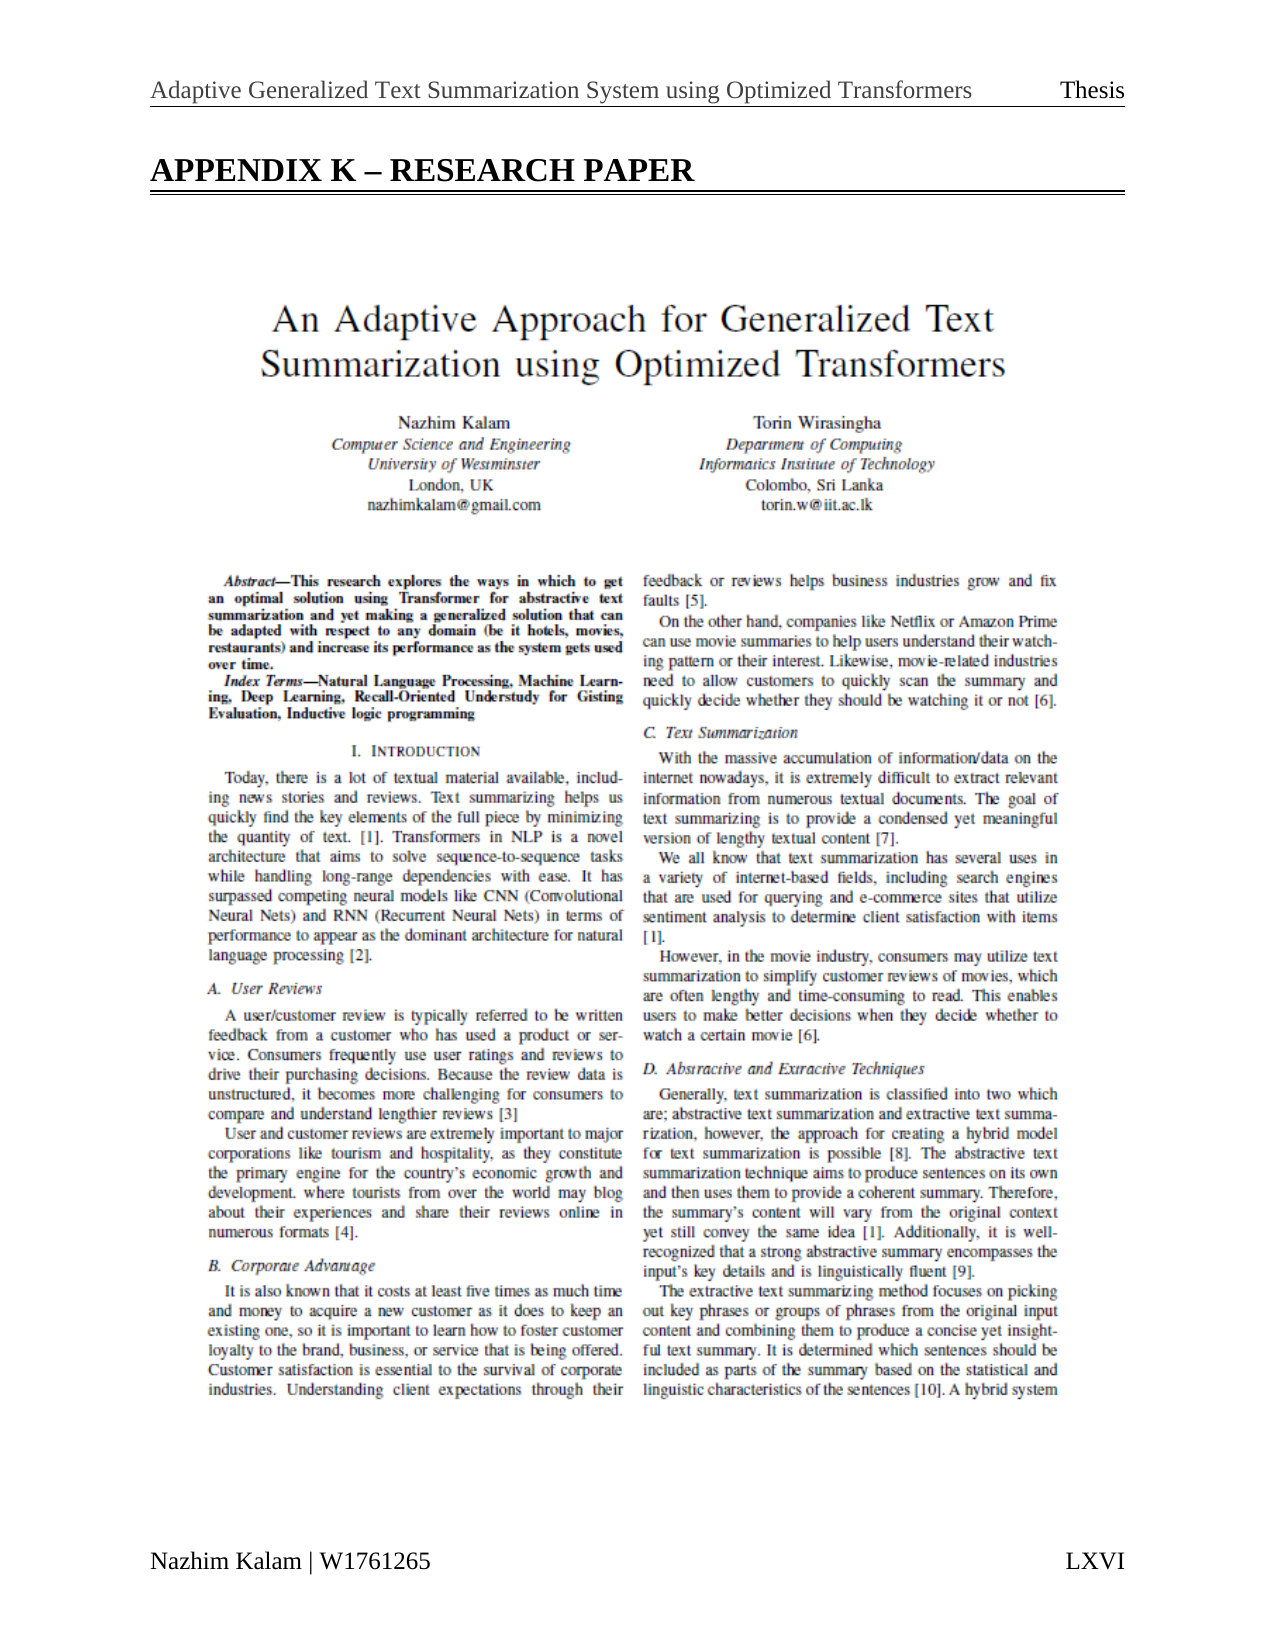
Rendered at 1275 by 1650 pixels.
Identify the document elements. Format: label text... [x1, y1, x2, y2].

picture [177, 239, 1098, 1450]
subtitle APPENDIX K – RESEARCH PAPER [150, 150, 1125, 190]
